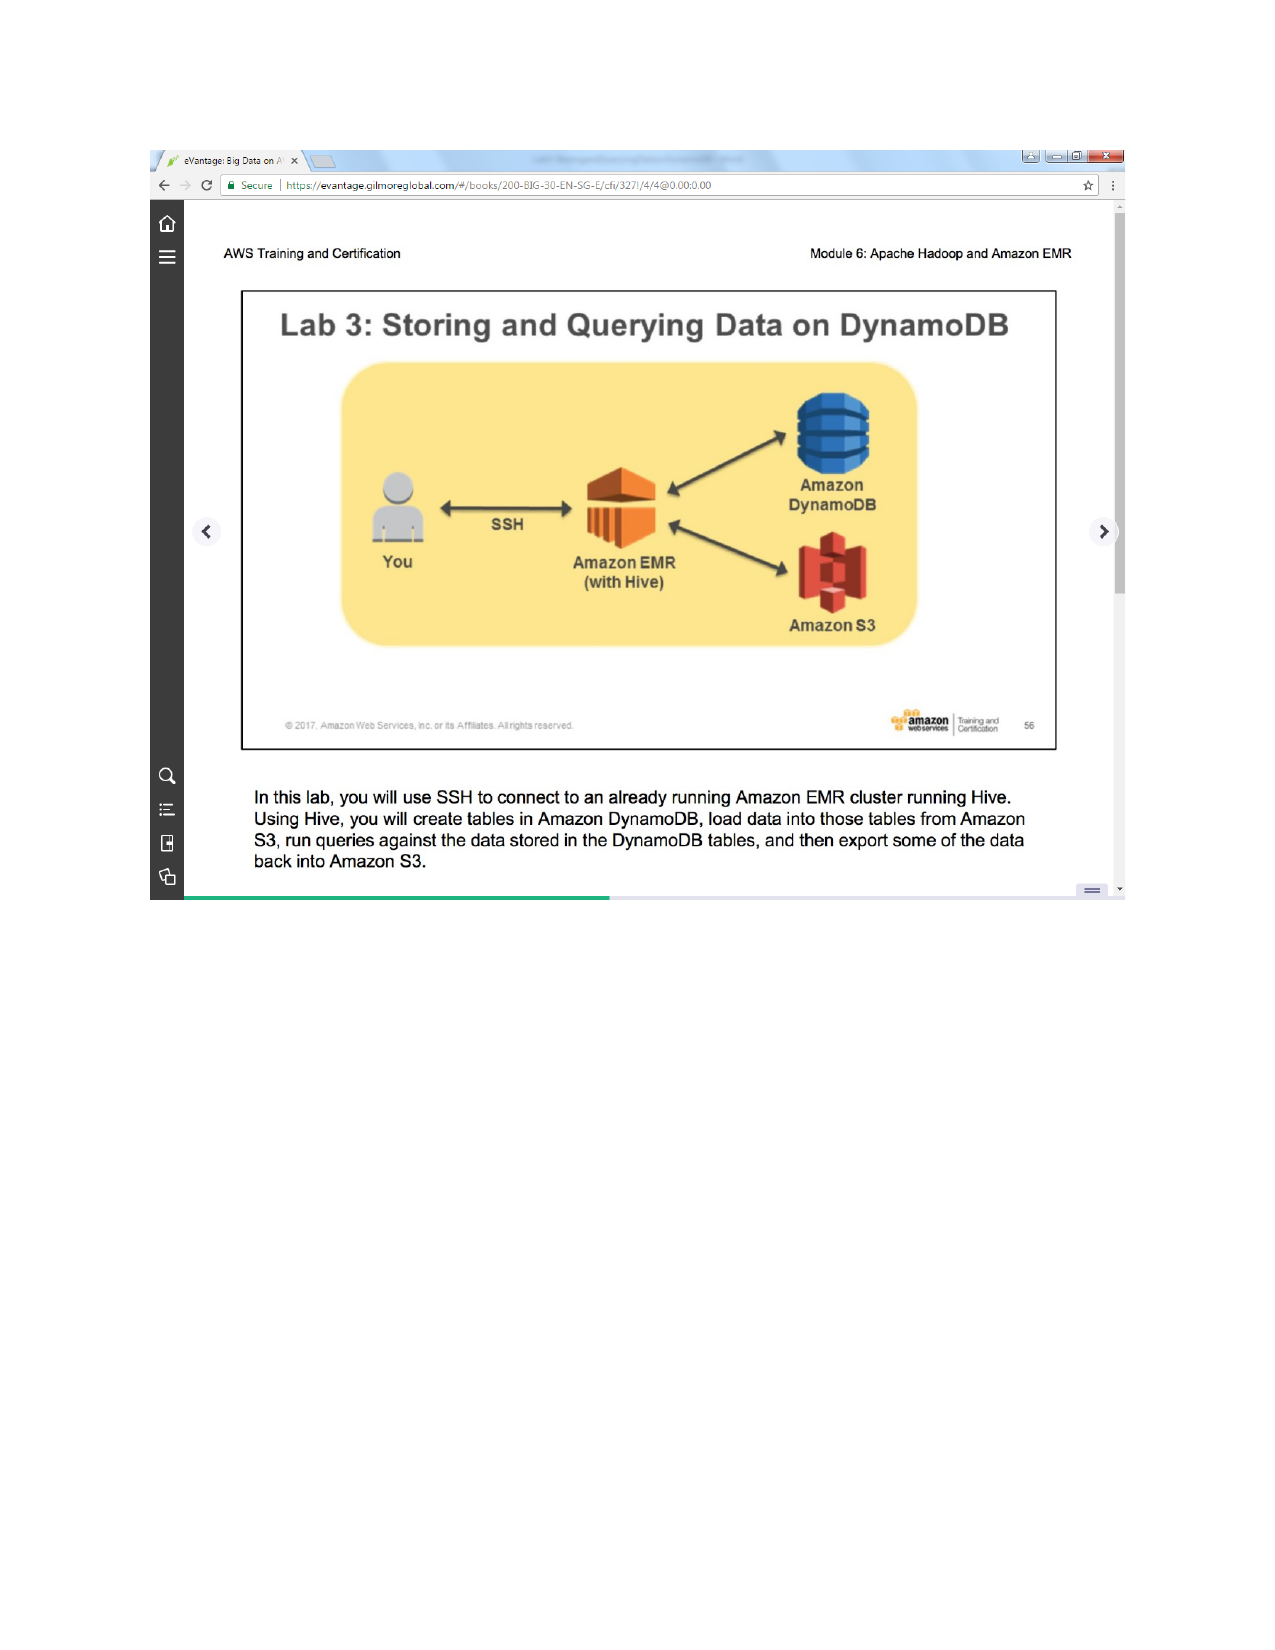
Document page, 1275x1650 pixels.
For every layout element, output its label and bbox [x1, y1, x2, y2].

picture [150, 150, 1125, 900]
